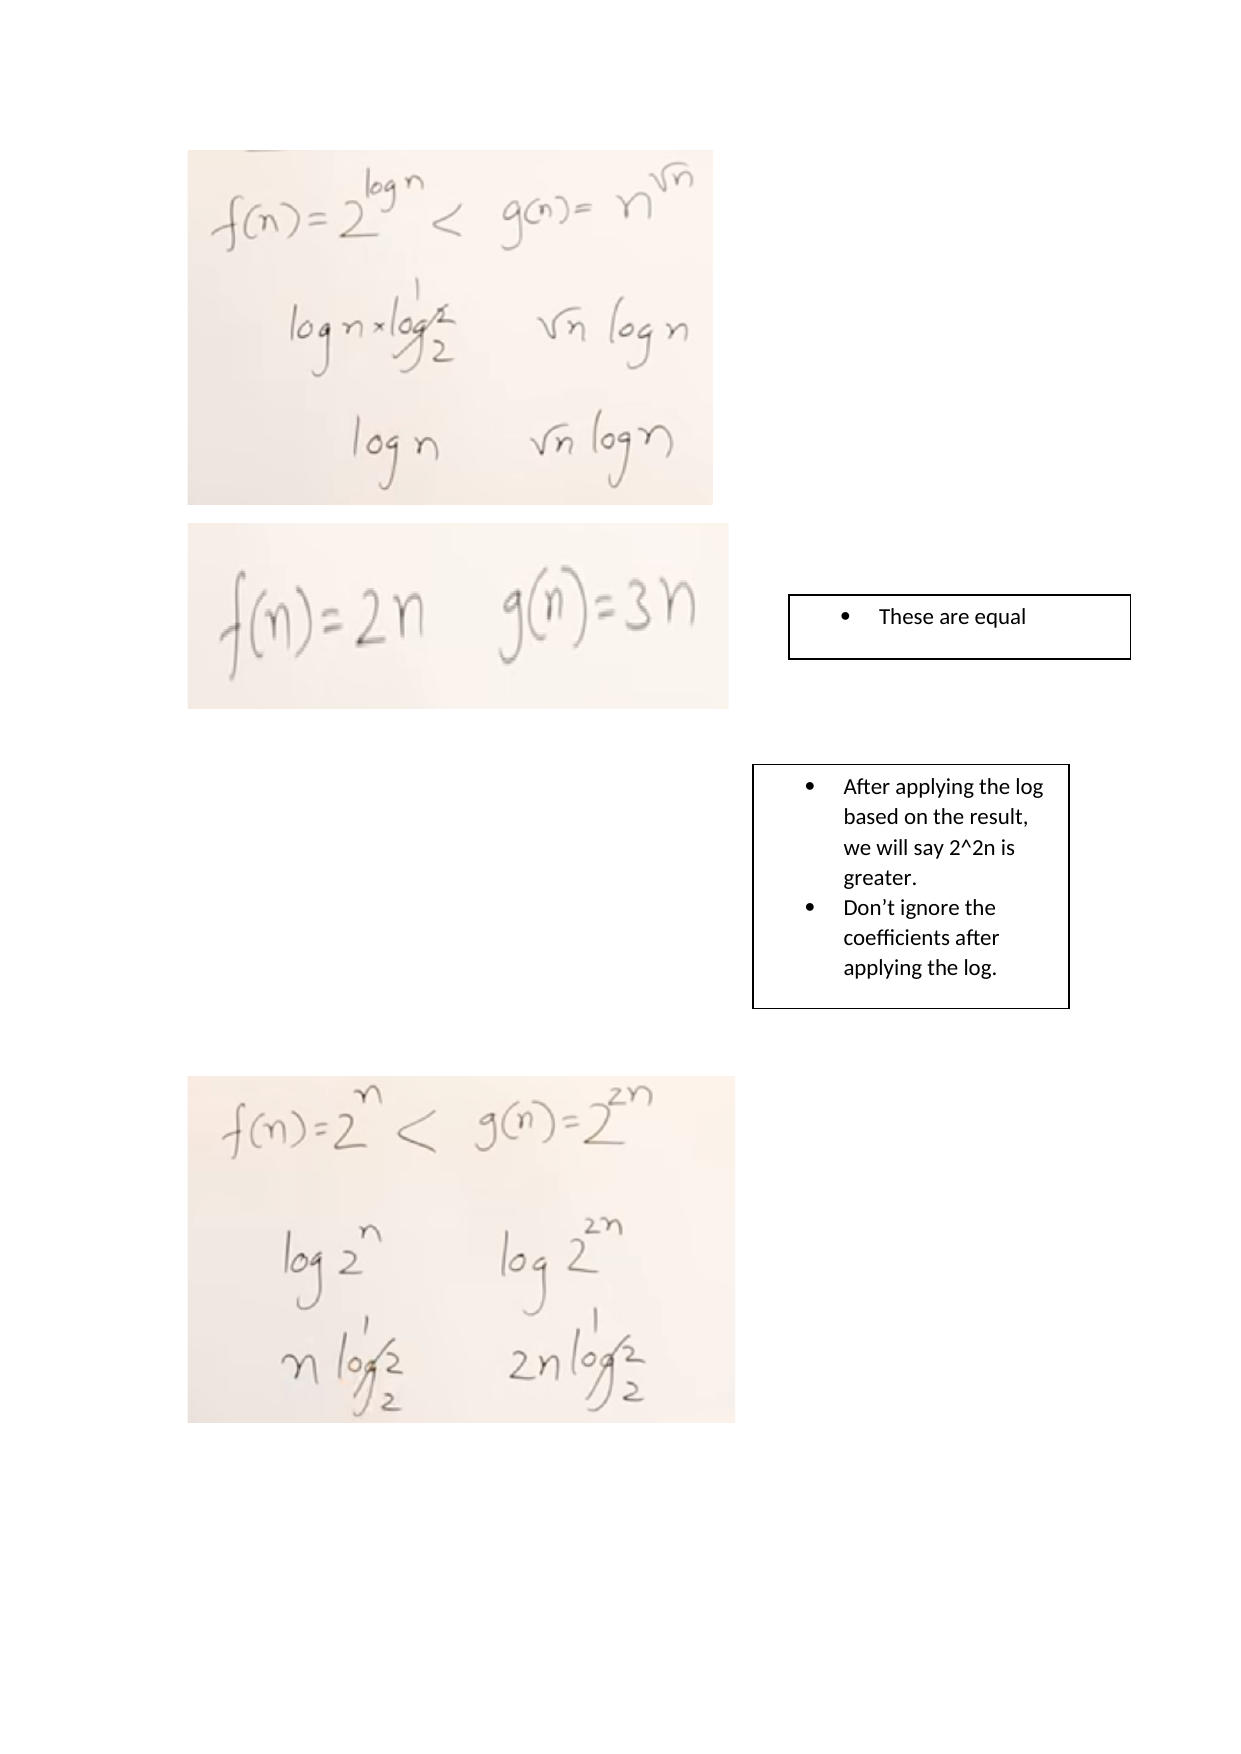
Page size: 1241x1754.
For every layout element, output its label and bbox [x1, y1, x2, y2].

picture [187, 150, 713, 505]
picture [187, 1076, 736, 1423]
picture [187, 523, 729, 709]
